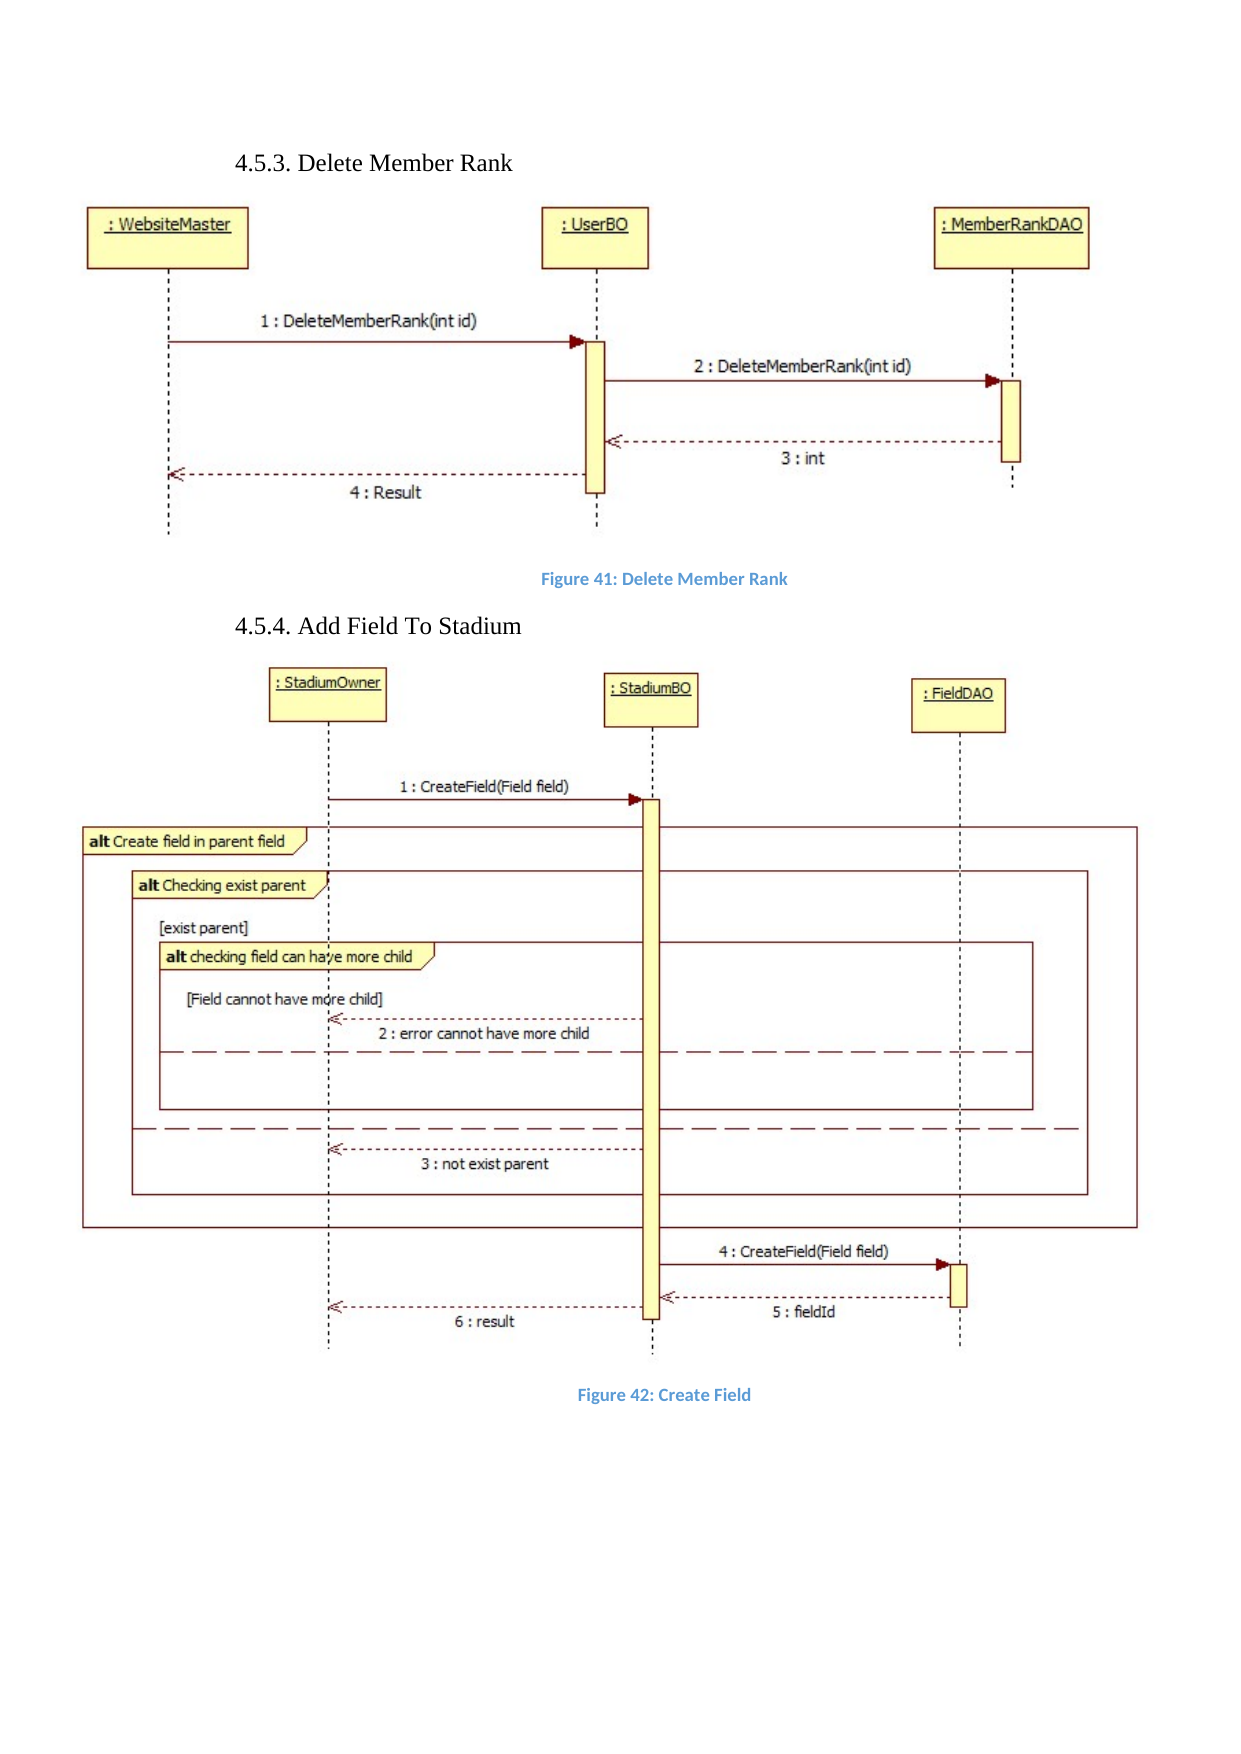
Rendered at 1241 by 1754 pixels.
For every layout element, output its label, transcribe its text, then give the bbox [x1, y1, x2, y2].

subtitle Delete Member Rank [235, 148, 1124, 176]
picture [56, 177, 1121, 566]
picture [55, 640, 1164, 1382]
subtitle Add Field To Stadium [235, 611, 1124, 639]
text Figure 42: Create Field [207, 1383, 1122, 1406]
text Figure 41: Delete Member Rank [207, 567, 1122, 590]
